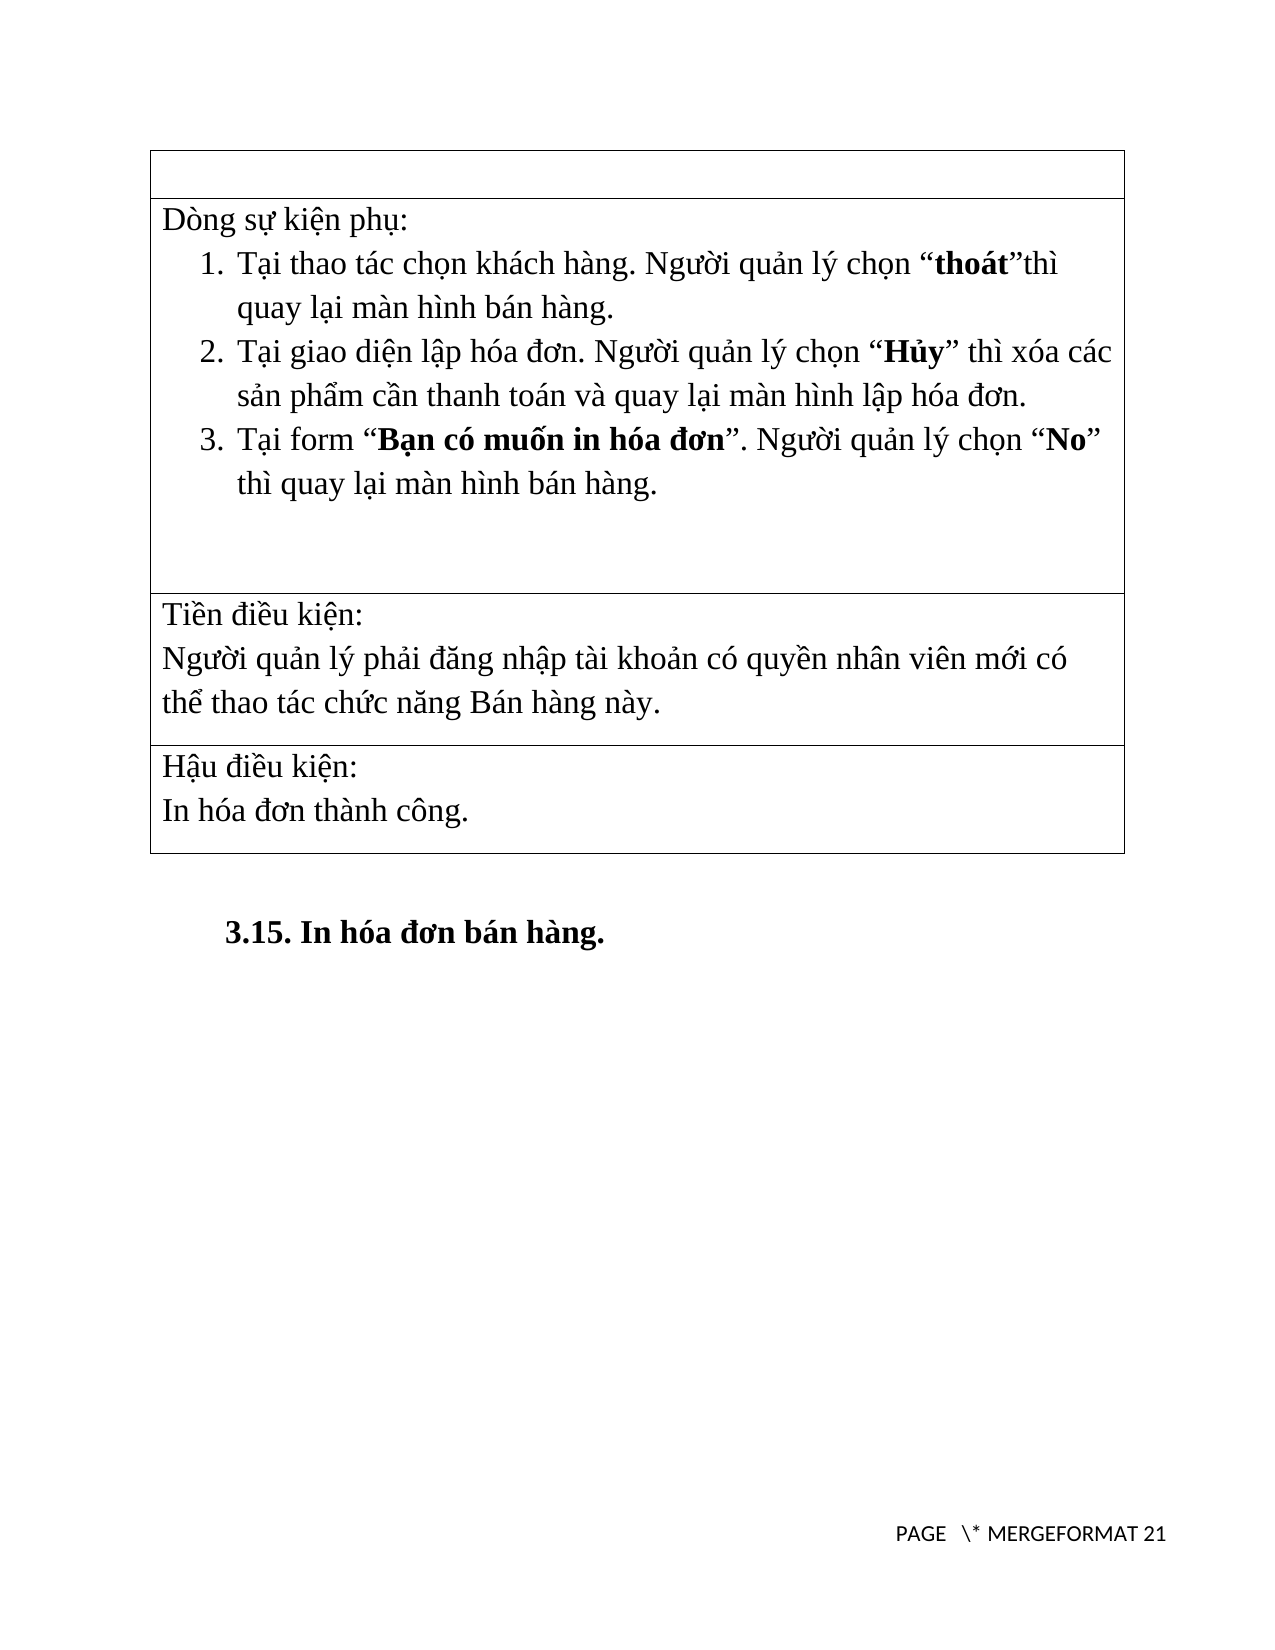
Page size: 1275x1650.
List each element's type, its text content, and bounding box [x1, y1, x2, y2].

table_cell Hậu điều kiện: In hóa đơn thành công. [151, 746, 1124, 853]
table_cell Tiền điều kiện: Người quản lý phải đăng nhập tài khoản có quyền nhân viên mới có thể thao tác chức năng Bán hàng này. [151, 594, 1124, 745]
table_cell Dòng sự kiện phụ: Tại thao tác chọn khách hàng. Người quản lý chọn “thoát”thì quay lại màn hình bán hàng. Tại giao diện lập hóa đơn. Người quản lý chọn “Hủy” thì xóa các sản phẩm cần thanh toán và quay lại màn hình lập hóa đơn. Tại form “Bạn có muốn in hóa đơn”. Người quản lý chọn “No” thì quay lại màn hình bán hàng. [151, 199, 1124, 593]
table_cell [151, 151, 1124, 198]
list In hóa đơn bán hàng. [225, 912, 1167, 950]
